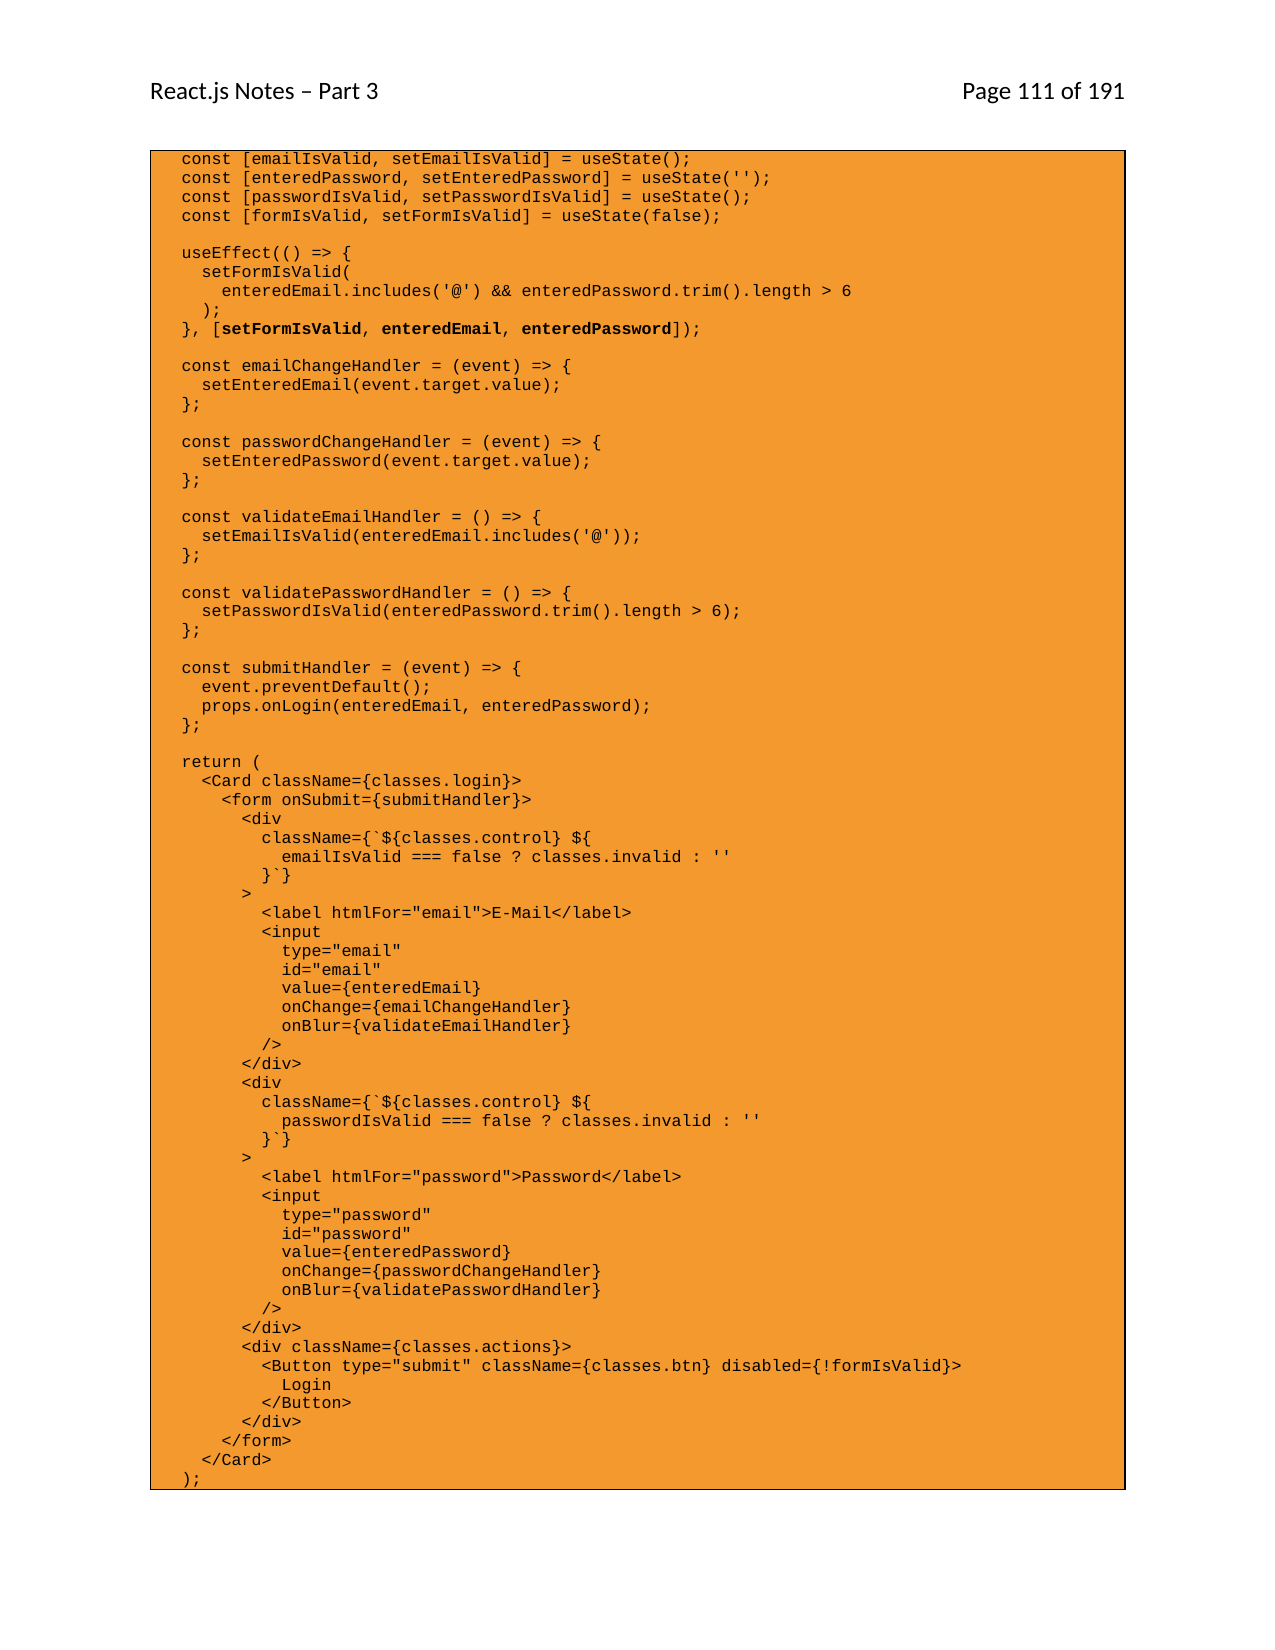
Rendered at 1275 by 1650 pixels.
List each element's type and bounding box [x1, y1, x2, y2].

table_cell [151, 151, 1124, 1489]
